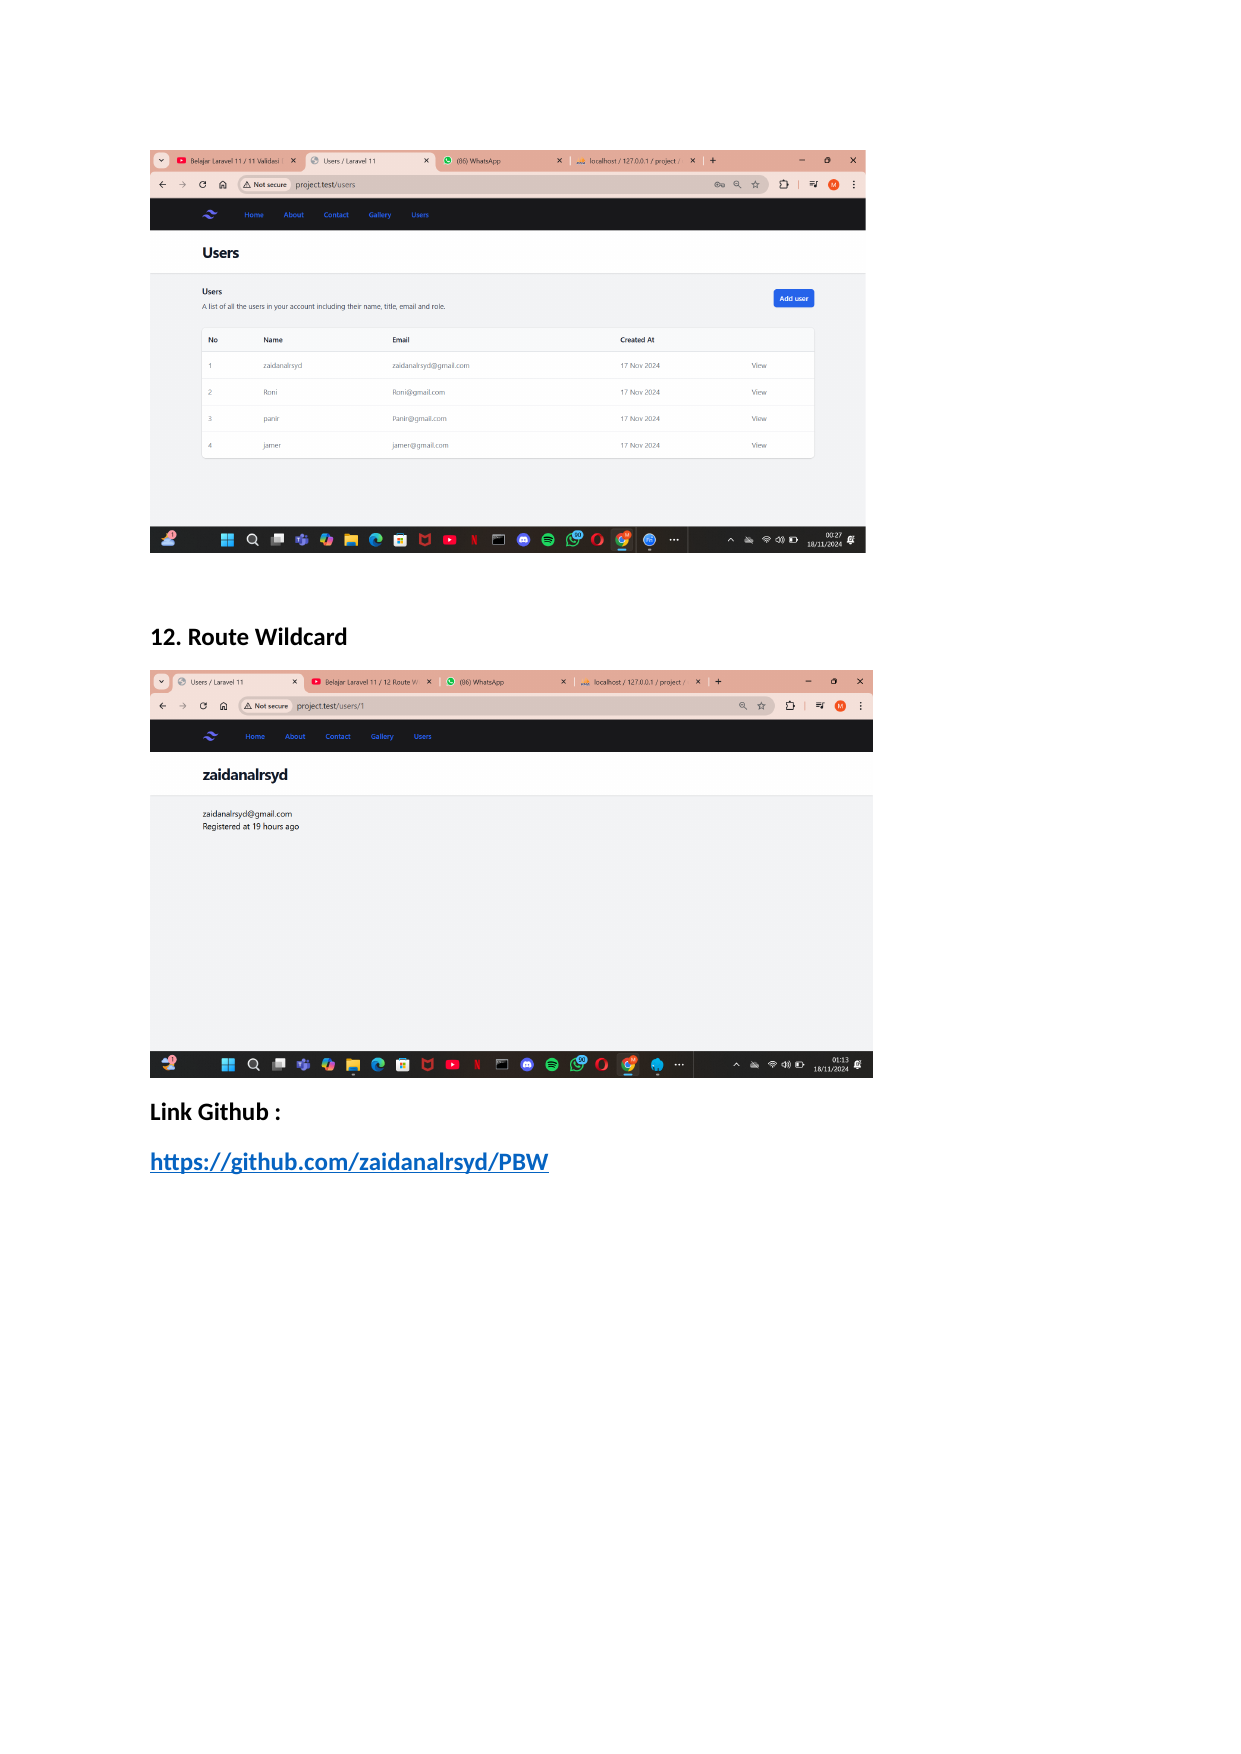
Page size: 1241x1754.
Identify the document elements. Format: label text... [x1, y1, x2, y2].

picture [150, 150, 866, 553]
picture [150, 670, 873, 1078]
text https://github.com/zaidanalrsyd/PBW [150, 1146, 1090, 1176]
text Link Github : [150, 1096, 1090, 1127]
text 12. Route Wildcard [150, 621, 1090, 651]
